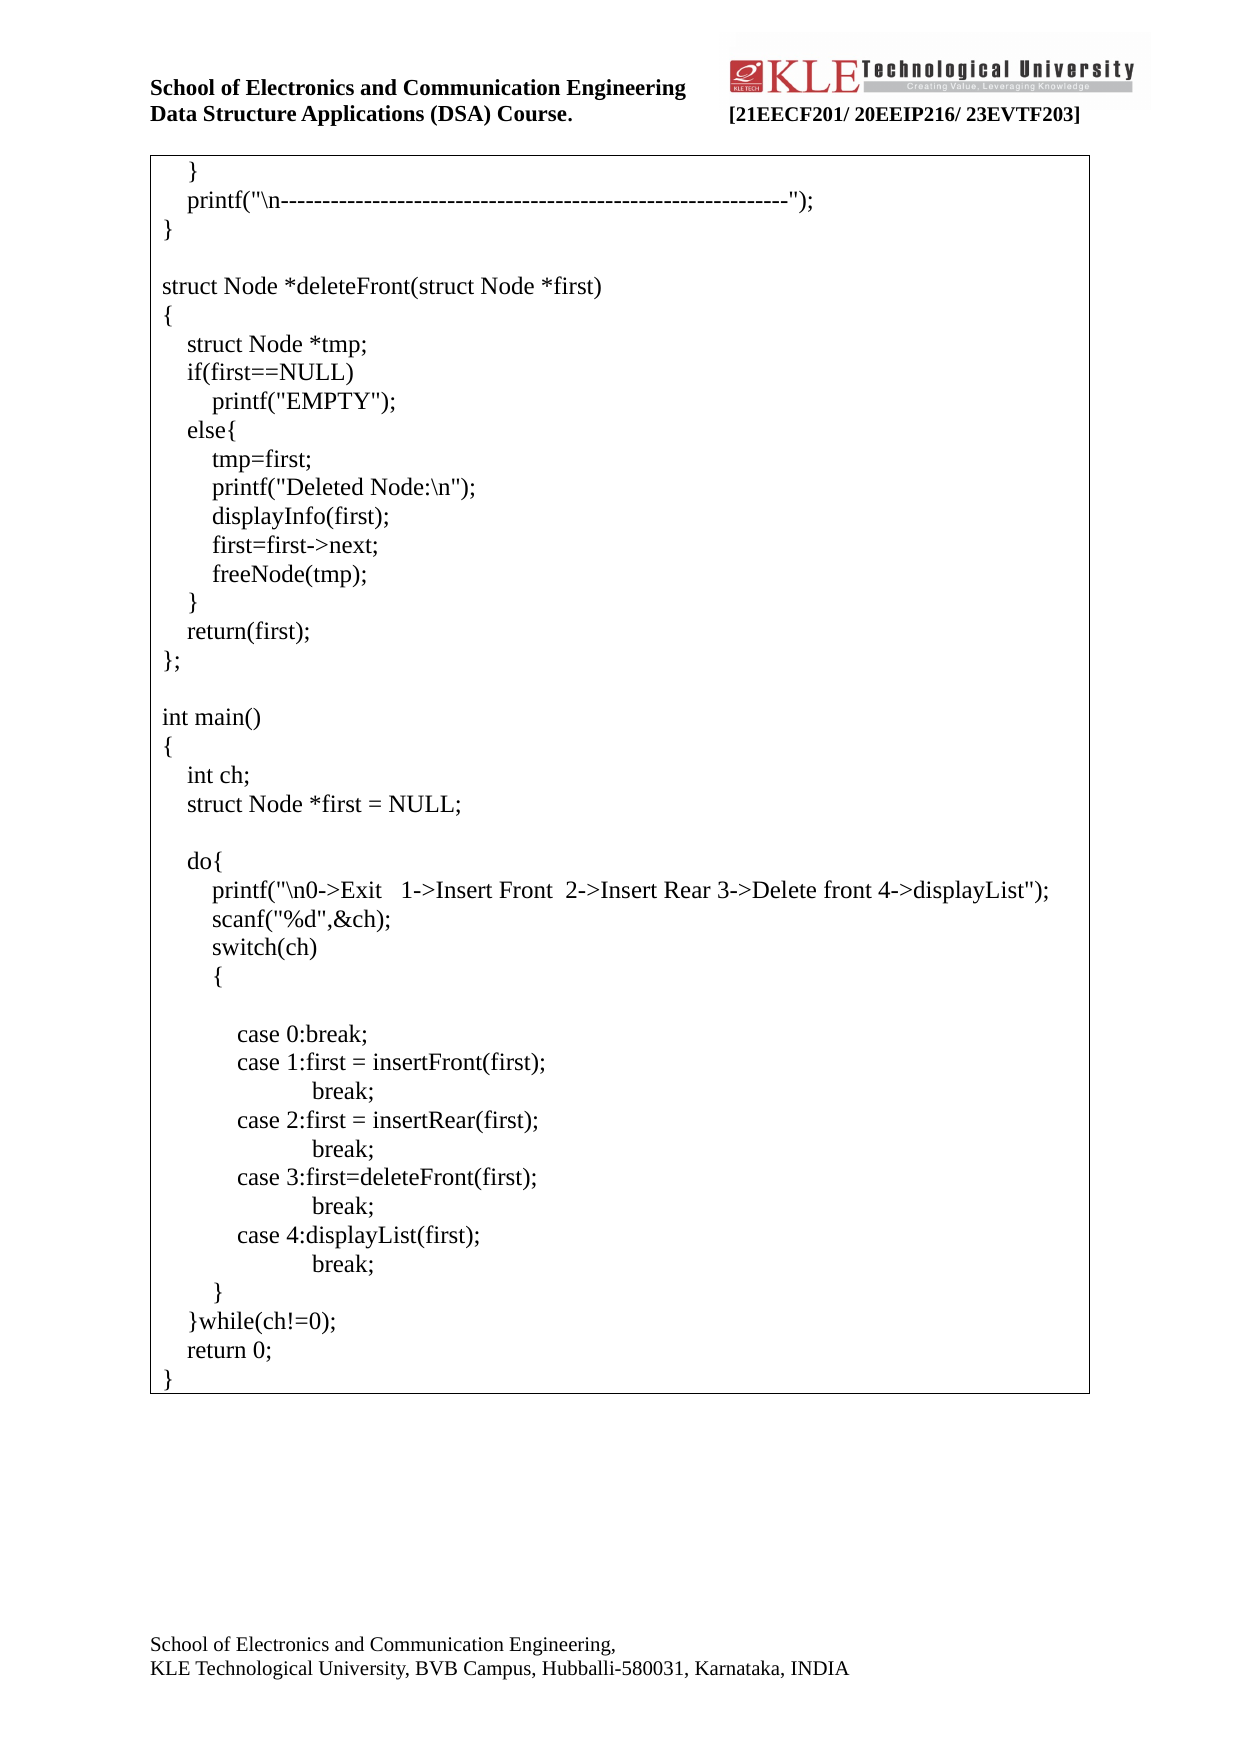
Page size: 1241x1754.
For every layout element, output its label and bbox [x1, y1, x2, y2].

picture [719, 32, 1151, 110]
table_cell [151, 156, 1089, 1392]
